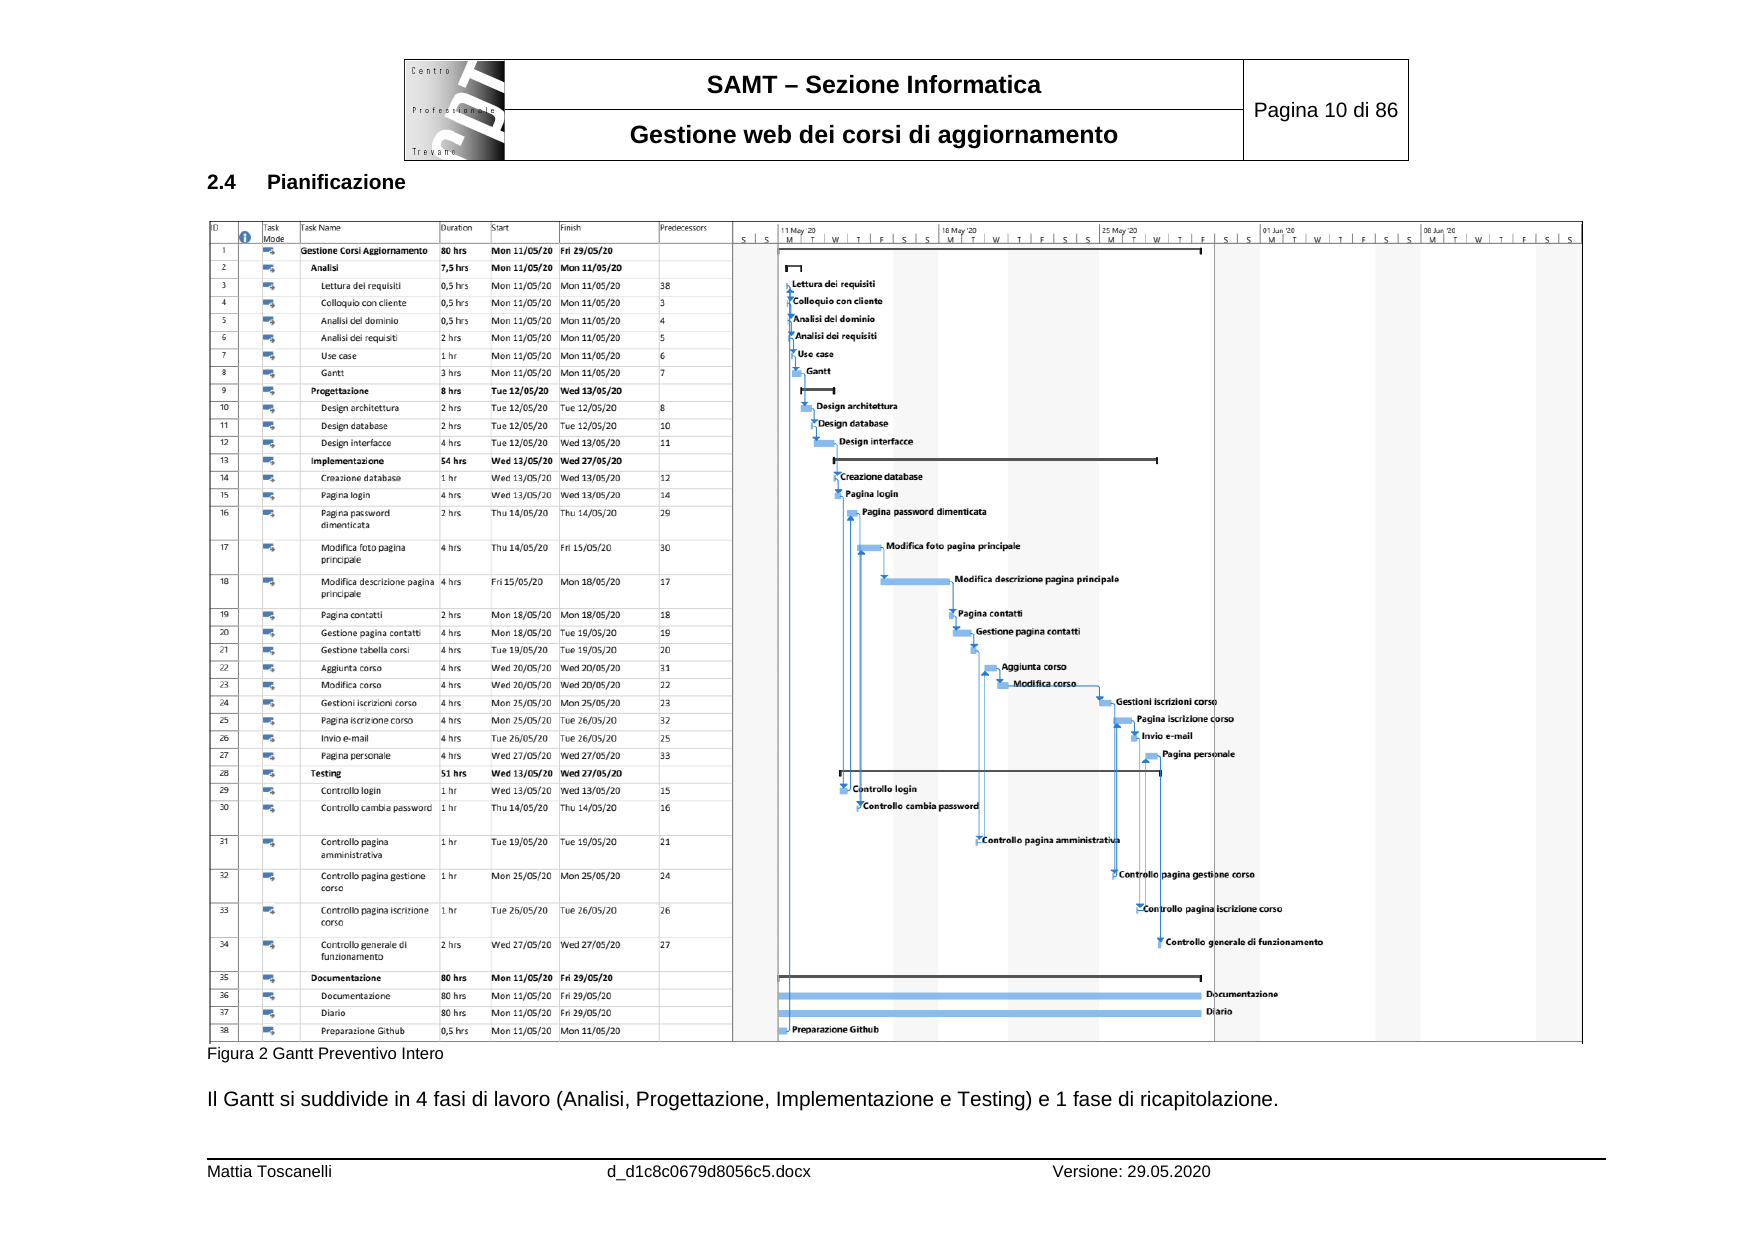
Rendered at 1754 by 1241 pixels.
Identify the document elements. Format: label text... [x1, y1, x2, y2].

subtitle Pianificazione [207, 170, 1606, 194]
picture [206, 219, 1585, 1044]
text Il Gantt si suddivide in 4 fasi di lavoro (Analisi, Progettazione, Implementazione e Testing) e 1 fase di ricapitolazione. [207, 1087, 1606, 1111]
text Figura 2 Gantt Preventivo Intero [207, 1044, 1606, 1063]
picture [404, 60, 505, 160]
